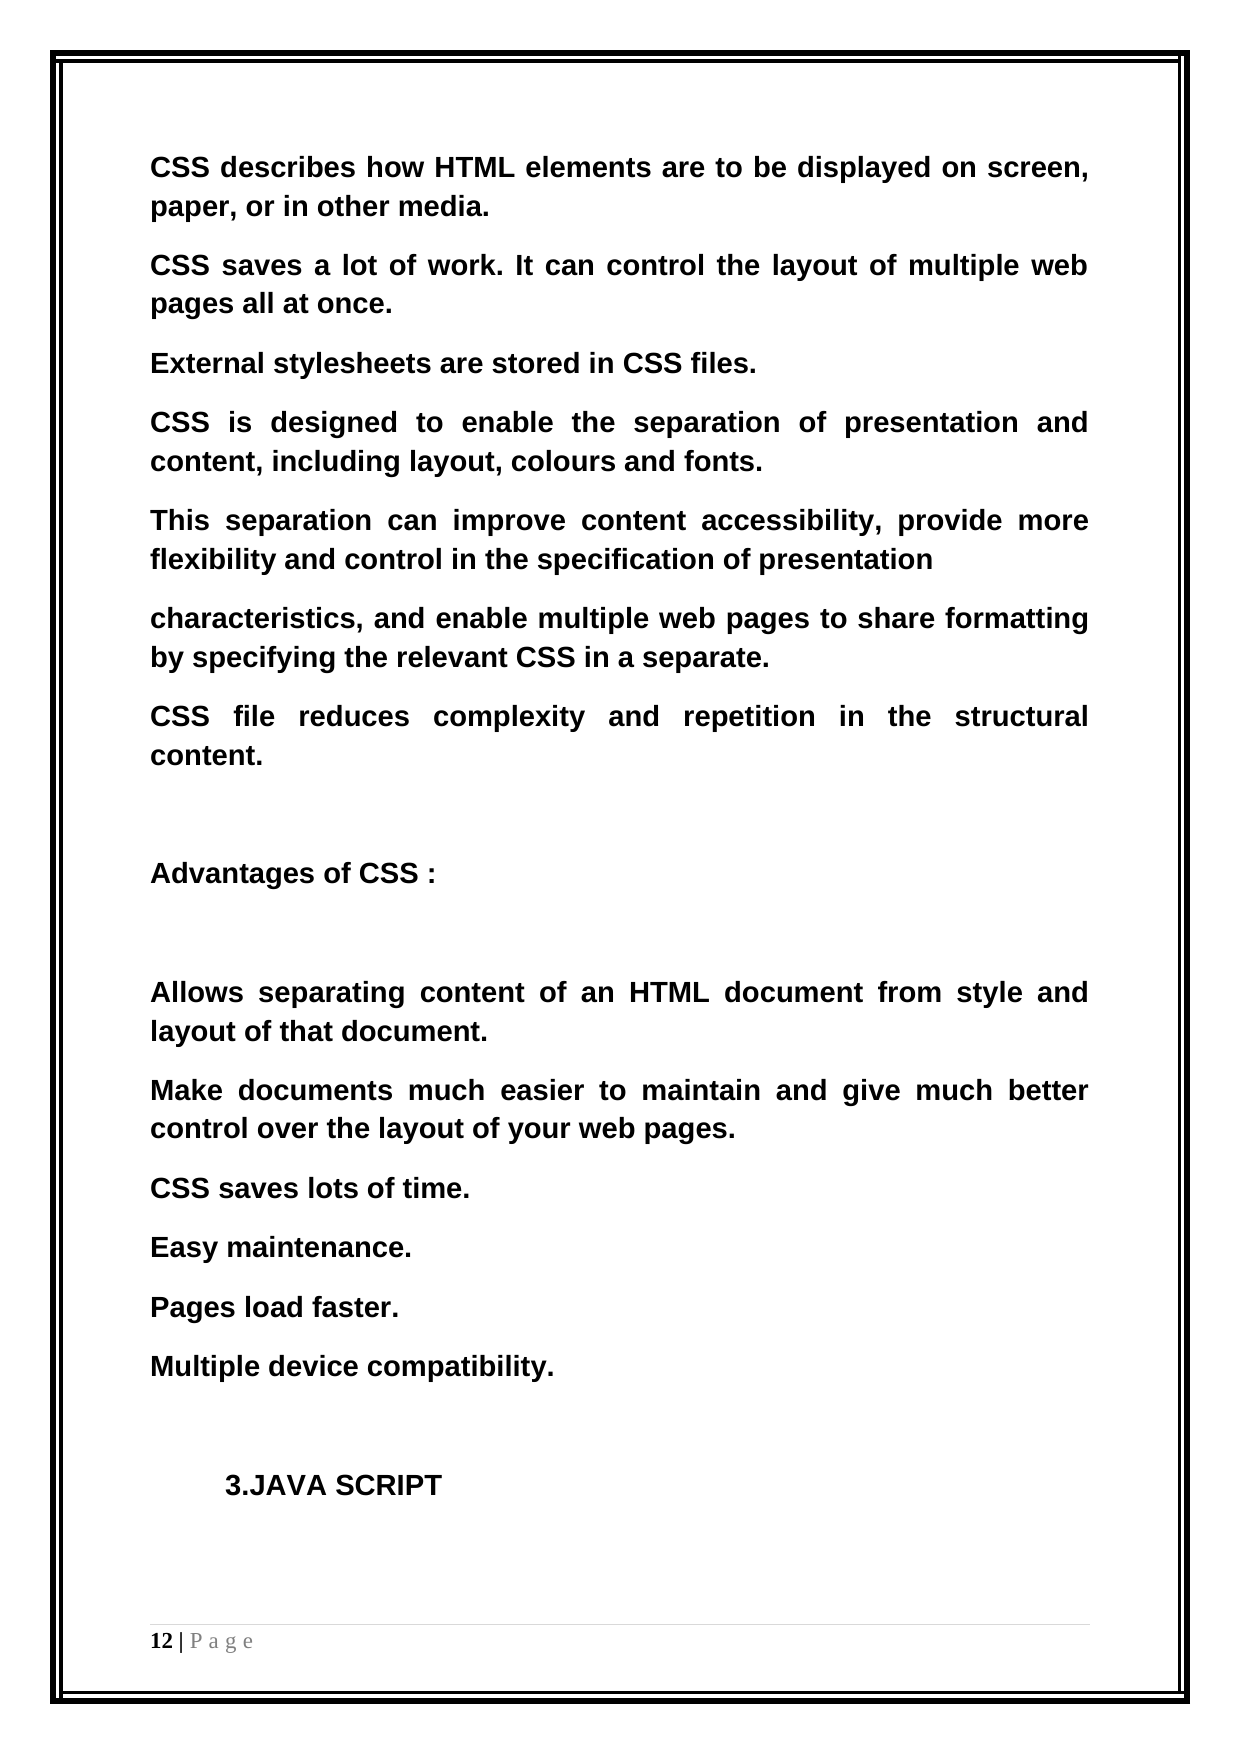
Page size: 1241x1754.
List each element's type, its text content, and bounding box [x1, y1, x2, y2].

subtitle CSS is designed to enable the separation of presentation and content, including layout, colours and fonts. [150, 405, 1090, 477]
subtitle Make documents much easier to maintain and give much better control over the layout of your web pages. [150, 1073, 1090, 1145]
subtitle CSS file reduces complexity and repetition in the structural content. [150, 699, 1090, 771]
subtitle Advantages of CSS : [150, 856, 1090, 890]
subtitle 3.JAVA SCRIPT [225, 1468, 1090, 1501]
subtitle Easy maintenance. [150, 1230, 1090, 1264]
subtitle External stylesheets are stored in CSS files. [150, 346, 1090, 379]
subtitle CSS saves lots of time. [150, 1171, 1090, 1204]
subtitle Pages load faster. [150, 1289, 1090, 1323]
subtitle characteristics, and enable multiple web pages to share formatting by specifying the relevant CSS in a separate. [150, 601, 1090, 673]
subtitle CSS describes how HTML elements are to be displayed on screen, paper, or in other media. [150, 150, 1090, 222]
subtitle This separation can improve content accessibility, provide more flexibility and control in the specification of presentation [150, 503, 1090, 575]
subtitle CSS saves a lot of work. It can control the layout of multiple web pages all at once. [150, 248, 1090, 320]
subtitle Allows separating content of an HTML document from style and layout of that document. [150, 975, 1090, 1047]
subtitle Multiple device compatibility. [150, 1349, 1090, 1382]
